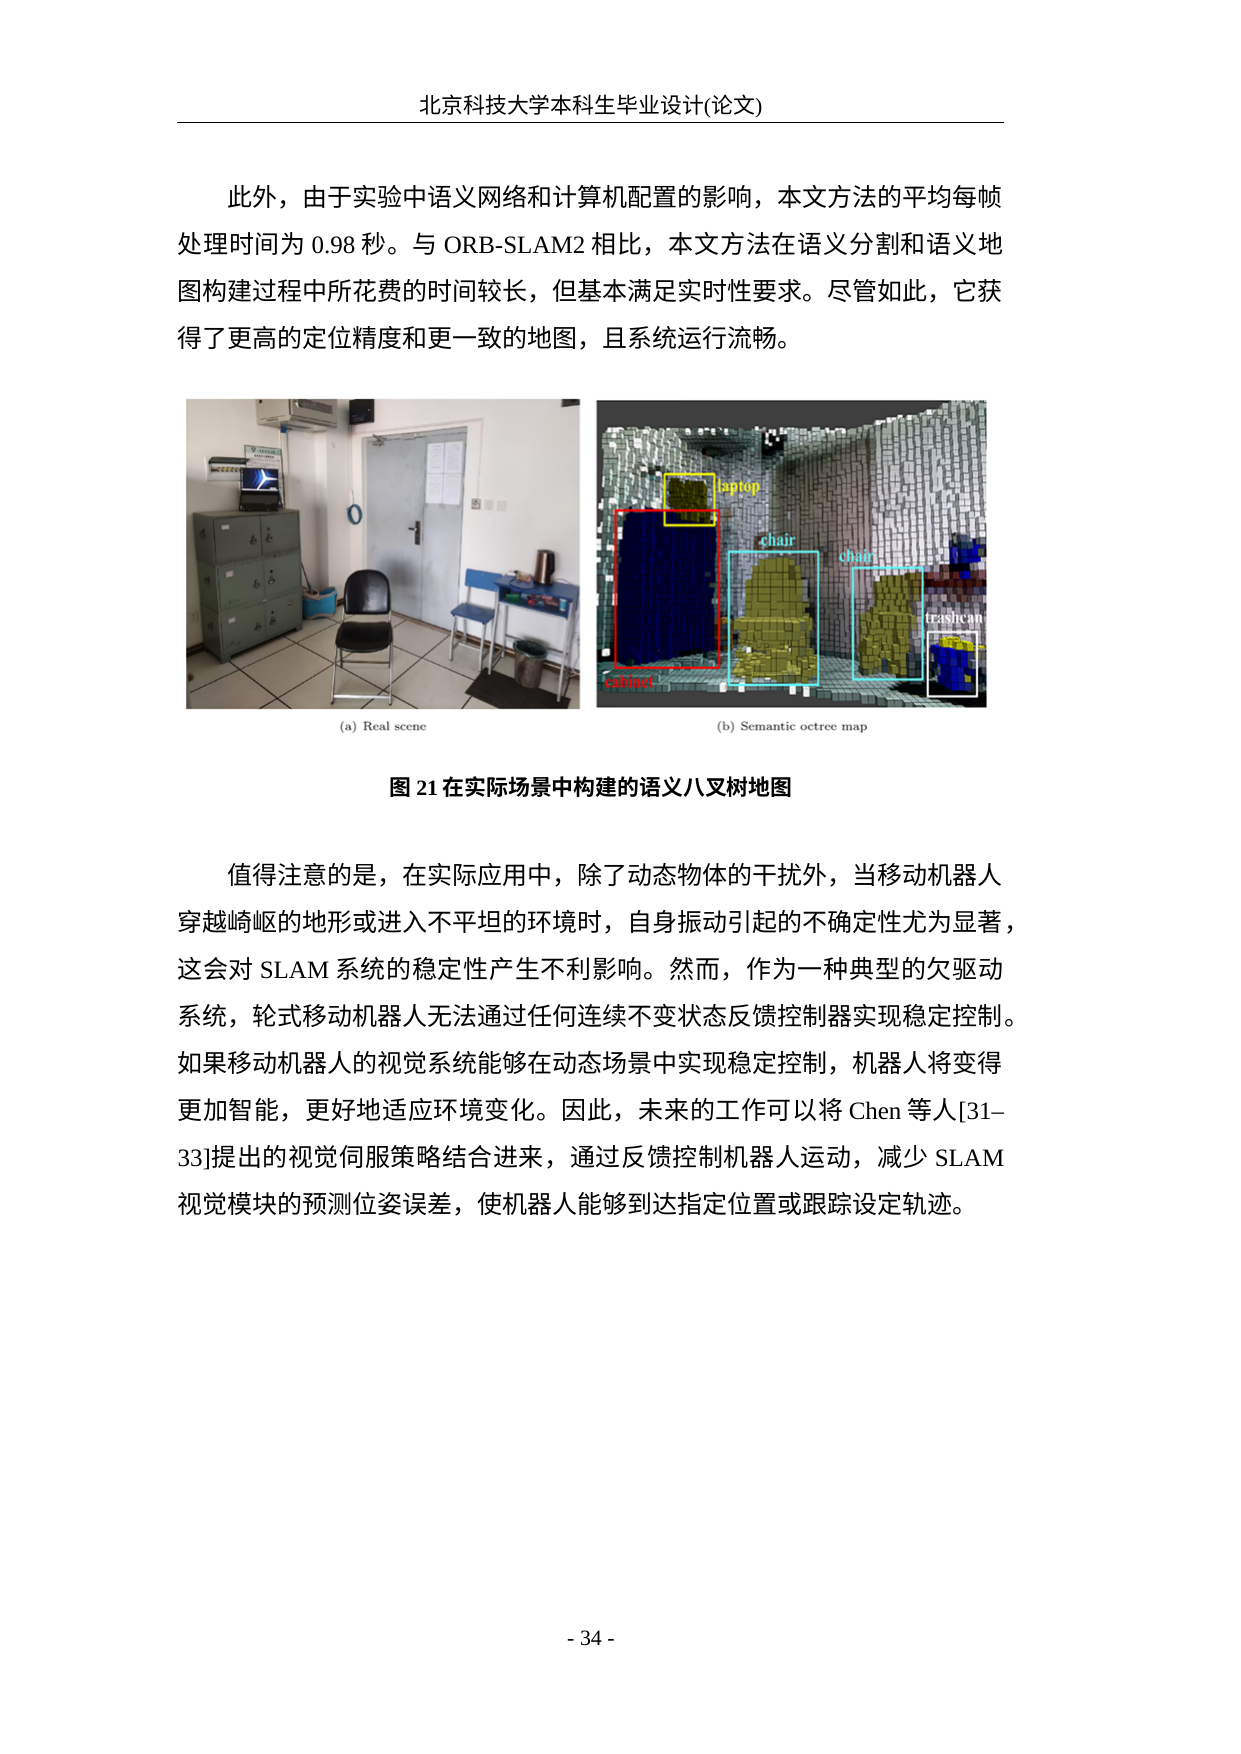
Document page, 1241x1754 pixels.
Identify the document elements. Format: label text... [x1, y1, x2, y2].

text 此外，由于实验中语义网络和计算机配置的影响，本文方法的平均每帧处理时间为0.98秒。与ORB-SLAM2相比，本文方法在语义分割和语义地图构建过程中所花费的时间较长，但基本满足实时性要求。尽管如此，它获得了更高的定位精度和更一致的地图，且系统运行流畅。 [177, 177, 1004, 355]
picture [177, 390, 1005, 737]
text 值得注意的是，在实际应用中，除了动态物体的干扰外，当移动机器人穿越崎岖的地形或进入不平坦的环境时，自身振动引起的不确定性尤为显著，这会对SLAM系统的稳定性产生不利影响。然而，作为一种典型的欠驱动系统，轮式移动机器人无法通过任何连续不变状态反馈控制器实现稳定控制。如果移动机器人的视觉系统能够在动态场景中实现稳定控制，机器人将变得更加智能，更好地适应环境变化。因此，未来的工作可以将Chen等人[31–33]提出的视觉伺服策略结合进来，通过反馈控制机器人运动，减少SLAM视觉模块的预测位姿误差，使机器人能够到达指定位置或跟踪设定轨迹。 [177, 855, 1004, 1221]
text 图 21在实际场景中构建的语义八叉树地图 [177, 770, 1004, 802]
